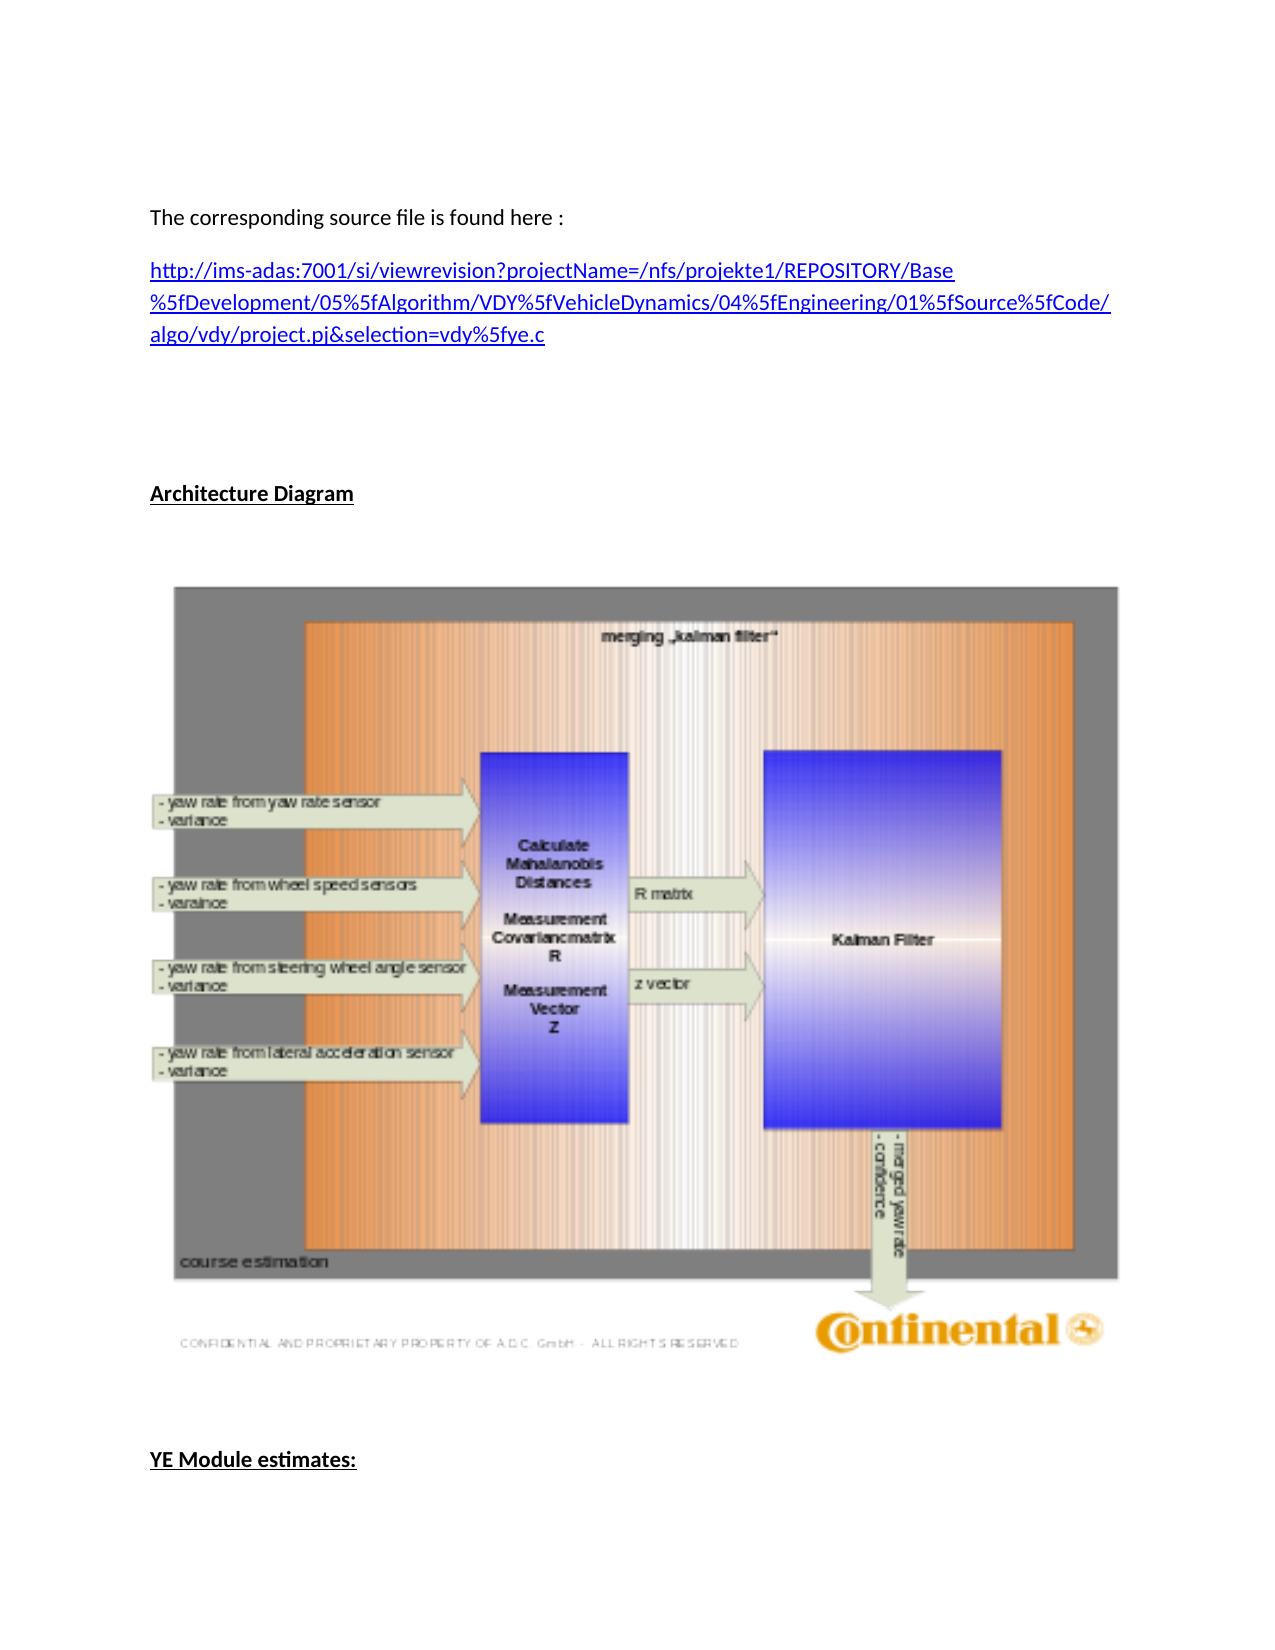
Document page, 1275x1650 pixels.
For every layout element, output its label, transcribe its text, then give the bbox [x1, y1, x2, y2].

text http://ims-adas:7001/si/viewrevision?projectName=/nfs/projekte1/REPOSITORY/Base%5fDevelopment/05%5fAlgorithm/VDY%5fVehicleDynamics/04%5fEngineering/01%5fSource%5fCode/algo/vdy/project.pj&selection=vdy%5fye.c [150, 256, 1125, 348]
text Architecture Diagram [150, 479, 1125, 507]
text The corresponding source file is found here : [150, 203, 1125, 231]
text YE Module estimates: [150, 1445, 1125, 1473]
